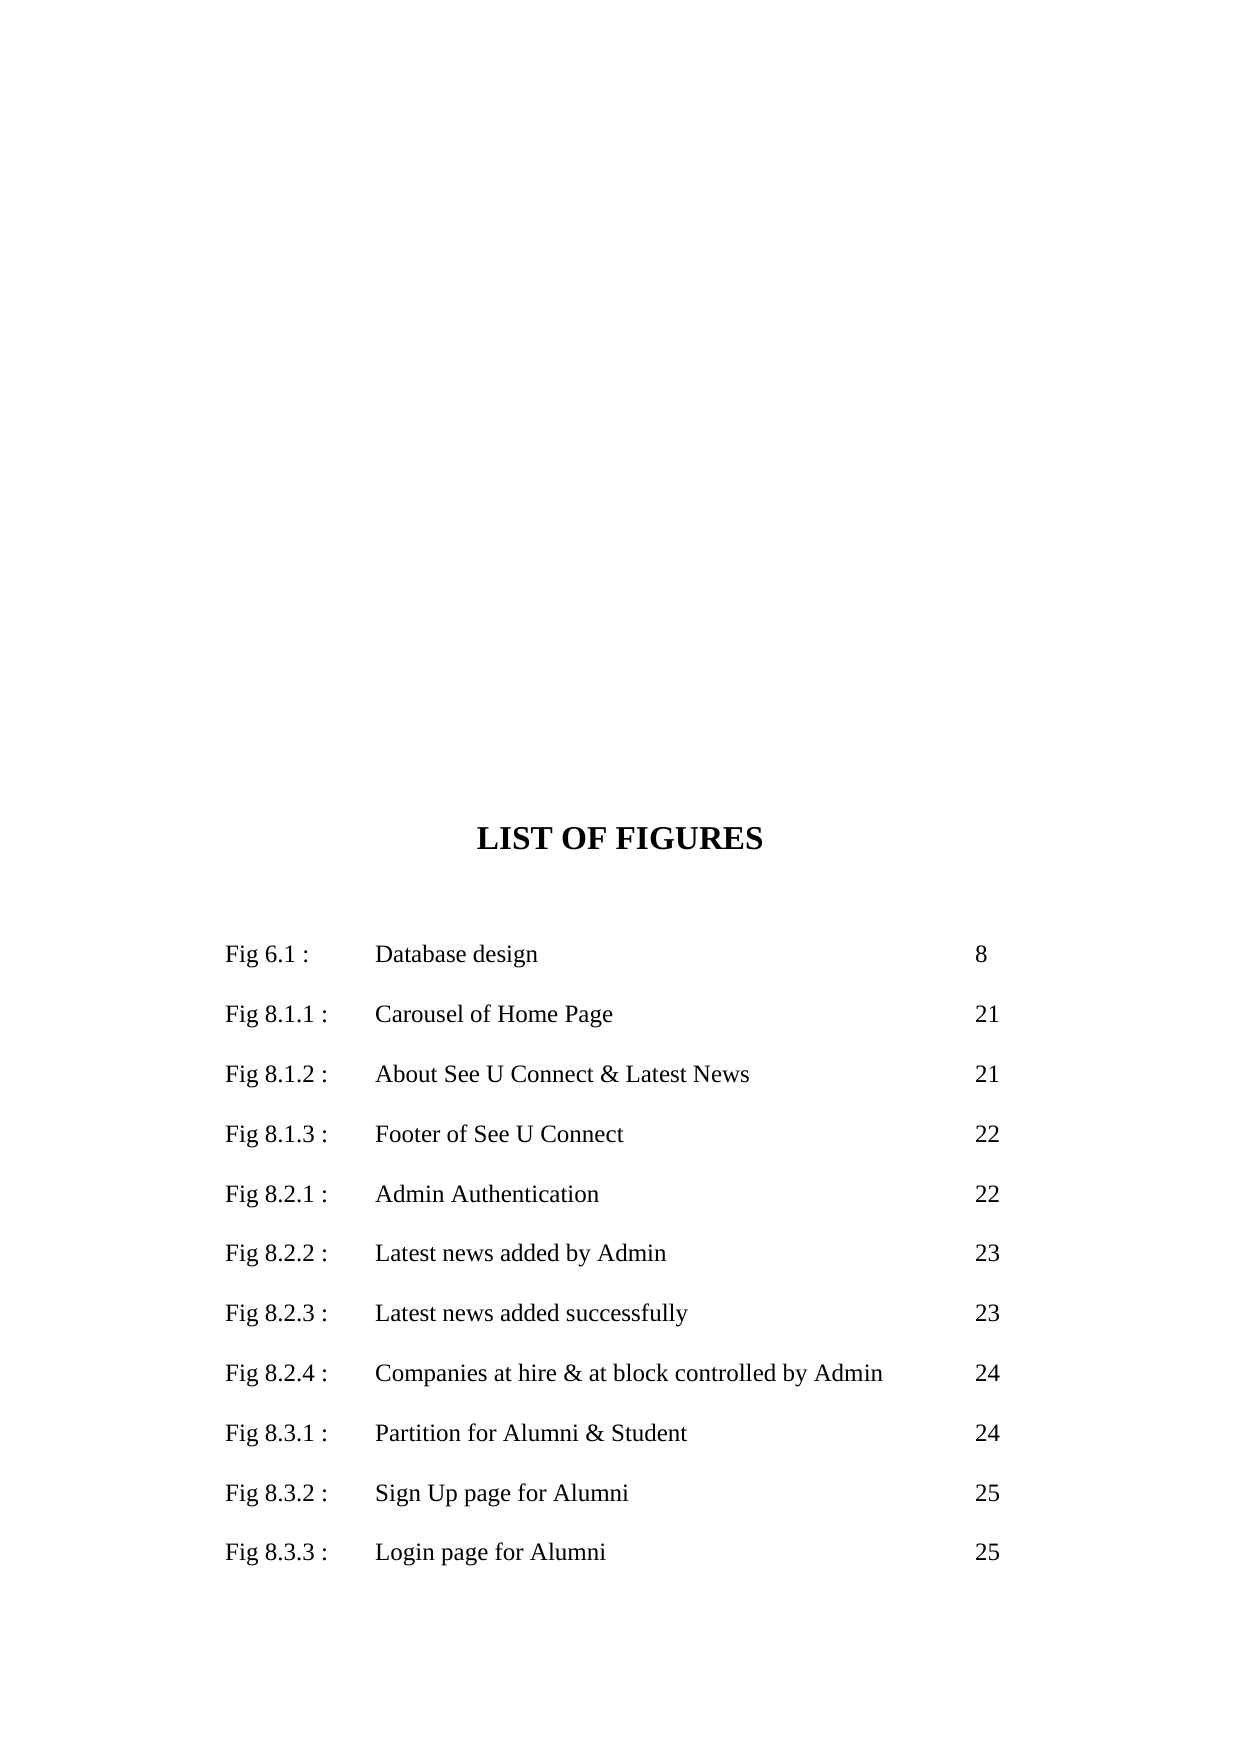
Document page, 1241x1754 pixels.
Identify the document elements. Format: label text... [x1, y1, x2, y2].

text Fig 8.1.2 : About See U Connect & Latest News 21 [225, 1059, 1090, 1088]
text Fig 8.3.3 : Login page for Alumni 25 [225, 1537, 1090, 1566]
text Fig 6.1 : Database design 8 [225, 939, 1090, 968]
text Fig 8.3.2 : Sign Up page for Alumni 25 [225, 1478, 1090, 1506]
text Fig 8.1.1 : Carousel of Home Page 21 [225, 999, 1090, 1028]
text Fig 8.2.3 : Latest news added successfully 23 [225, 1298, 1090, 1327]
text Fig 8.2.2 : Latest news added by Admin 23 [225, 1238, 1090, 1267]
text Fig 8.2.4 : Companies at hire & at block controlled by Admin 24 [225, 1358, 1090, 1387]
text Fig 8.1.3 : Footer of See U Connect 22 [225, 1119, 1090, 1148]
text Fig 8.3.1 : Partition for Alumni & Student 24 [225, 1418, 1090, 1447]
text Fig 8.2.1 : Admin Authentication 22 [225, 1179, 1090, 1207]
text LIST OF FIGURES [150, 818, 1090, 856]
